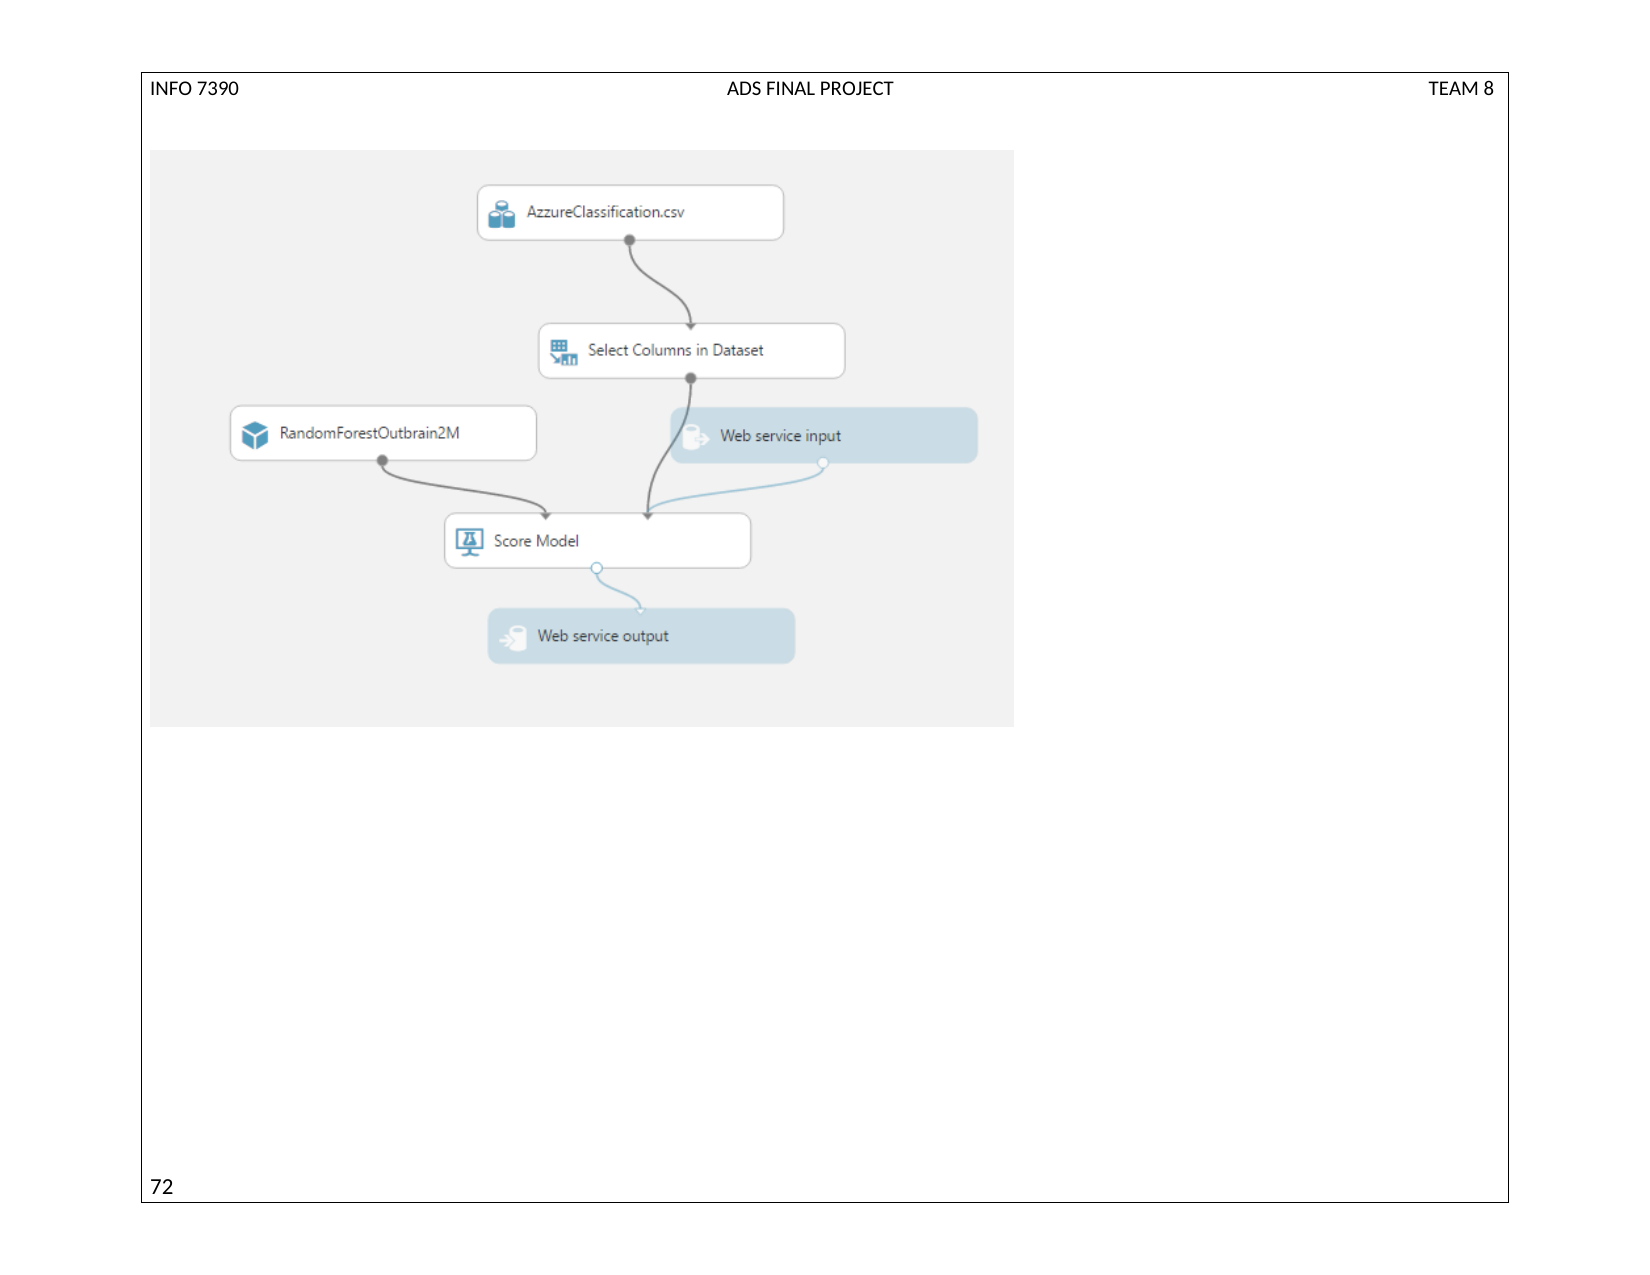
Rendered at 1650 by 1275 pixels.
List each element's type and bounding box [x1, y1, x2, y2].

picture [150, 150, 1014, 727]
